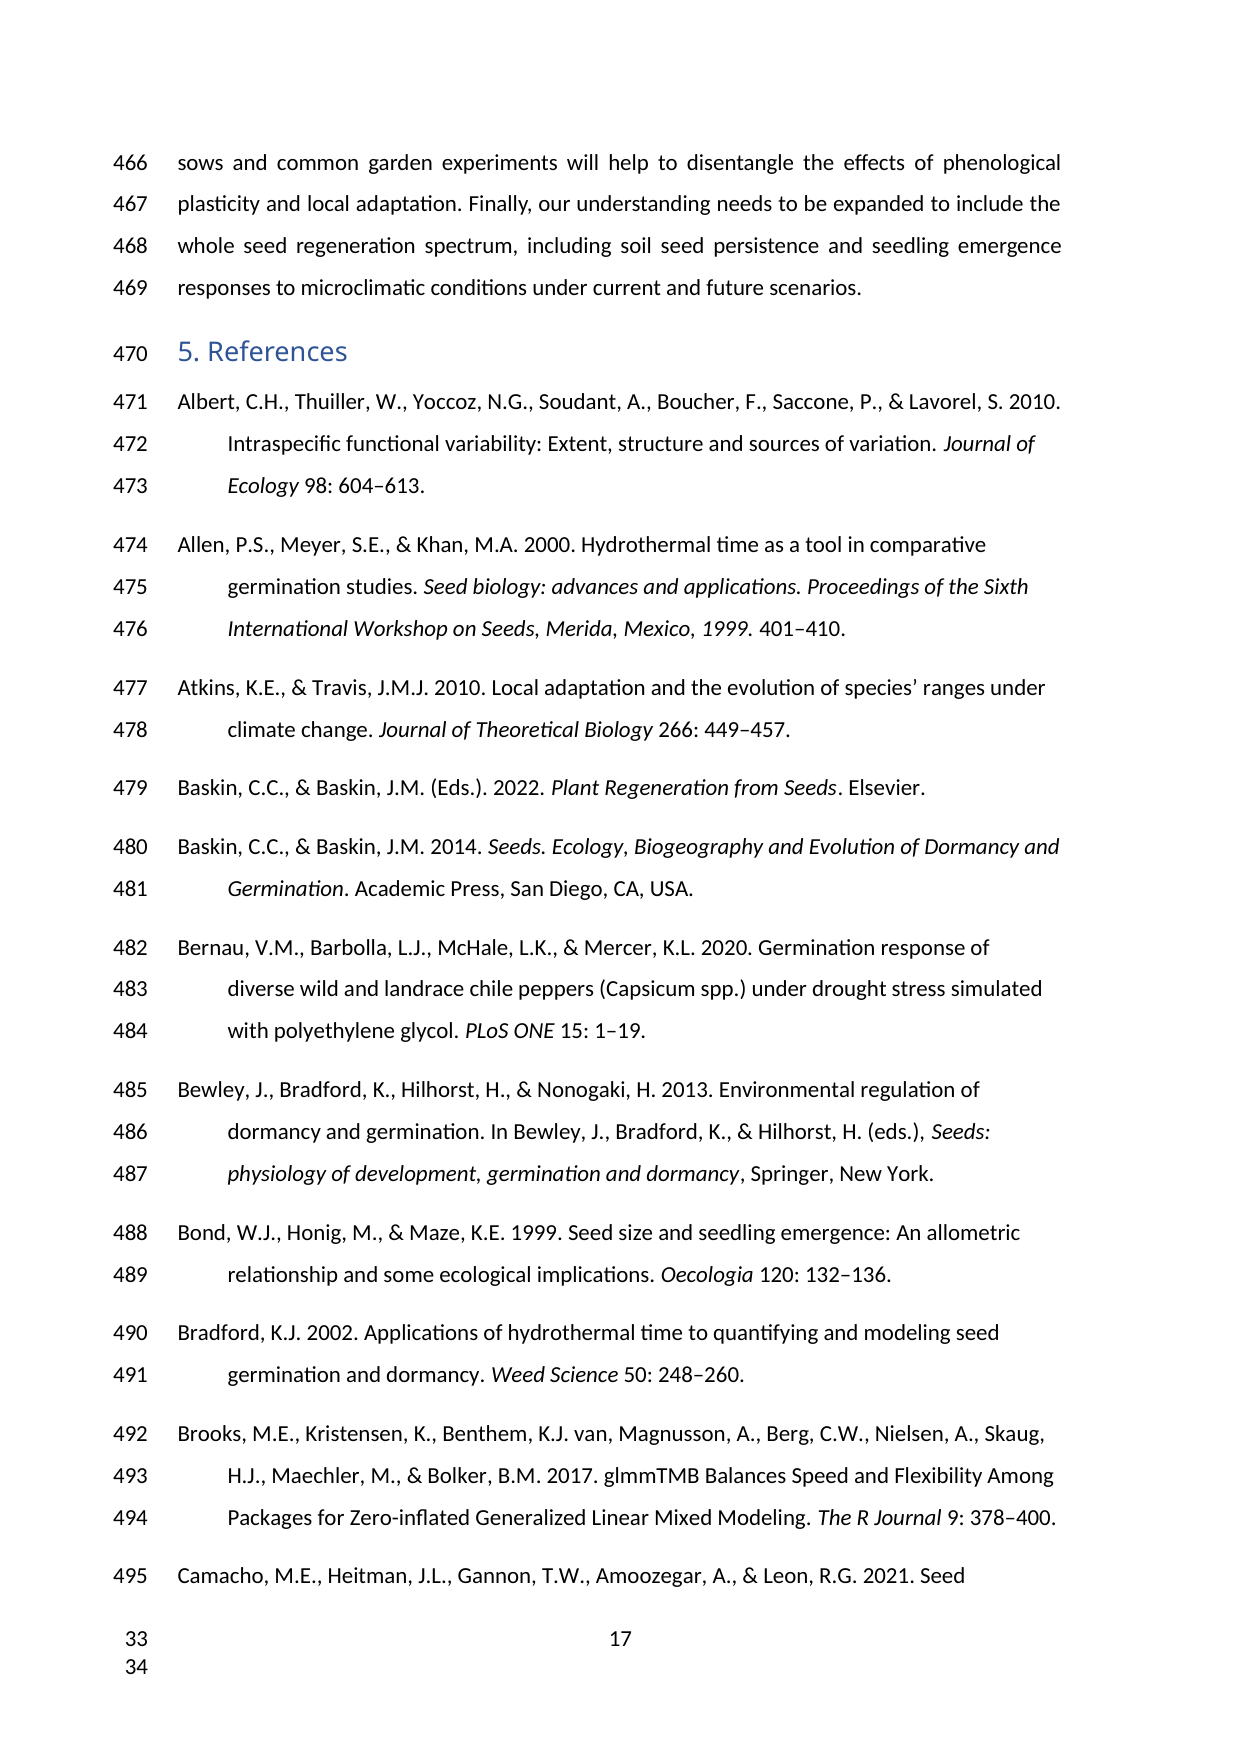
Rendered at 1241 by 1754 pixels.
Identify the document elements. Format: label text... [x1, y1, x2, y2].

text Albert, C.H., Thuiller, W., Yoccoz, N.G., Soudant, A., Boucher, F., Saccone, P., & Lavorel, S. 2010. Intraspecific functional variability: Extent, structure and sources of variation. Journal of Ecology 98: 604–613. [177, 387, 1063, 499]
text Baskin, C.C., & Baskin, J.M. 2014. Seeds. Ecology, Biogeography and Evolution of Dormancy and Germination. Academic Press, San Diego, CA, USA. [177, 832, 1063, 902]
text Bond, W.J., Honig, M., & Maze, K.E. 1999. Seed size and seedling emergence: An allometric relationship and some ecological implications. Oecologia 120: 132–136. [177, 1218, 1063, 1288]
text Brooks, M.E., Kristensen, K., Benthem, K.J. van, Magnusson, A., Berg, C.W., Nielsen, A., Skaug, H.J., Maechler, M., & Bolker, B.M. 2017. glmmTMB Balances Speed and Flexibility Among Packages for Zero-inflated Generalized Linear Mixed Modeling. The R Journal 9: 378–400. [177, 1419, 1063, 1531]
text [177, 1562, 1063, 1590]
text Allen, P.S., Meyer, S.E., & Khan, M.A. 2000. Hydrothermal time as a tool in comparative germination studies. Seed biology: advances and applications. Proceedings of the Sixth International Workshop on Seeds, Merida, Mexico, 1999. 401–410. [177, 530, 1063, 642]
text Bewley, J., Bradford, K., Hilhorst, H., & Nonogaki, H. 2013. Environmental regulation of dormancy and germination. In Bewley, J., Bradford, K., & Hilhorst, H. (eds.), Seeds: physiology of development, germination and dormancy, Springer, New York. [177, 1075, 1063, 1187]
text Bernau, V.M., Barbolla, L.J., McHale, L.K., & Mercer, K.L. 2020. Germination response of diverse wild and landrace chile peppers (Capsicum spp.) under drought stress simulated with polyethylene glycol. PLoS ONE 15: 1–19. [177, 933, 1063, 1044]
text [177, 148, 1063, 302]
text Atkins, K.E., & Travis, J.M.J. 2010. Local adaptation and the evolution of species’ ranges under climate change. Journal of Theoretical Biology 266: 449–457. [177, 673, 1063, 743]
text Baskin, C.C., & Baskin, J.M. (Eds.). 2022. Plant Regeneration from Seeds. Elsevier. [177, 773, 1063, 801]
text Bradford, K.J. 2002. Applications of hydrothermal time to quantifying and modeling seed germination and dormancy. Weed Science 50: 248–260. [177, 1318, 1063, 1388]
subtitle 5. References [177, 332, 1063, 369]
